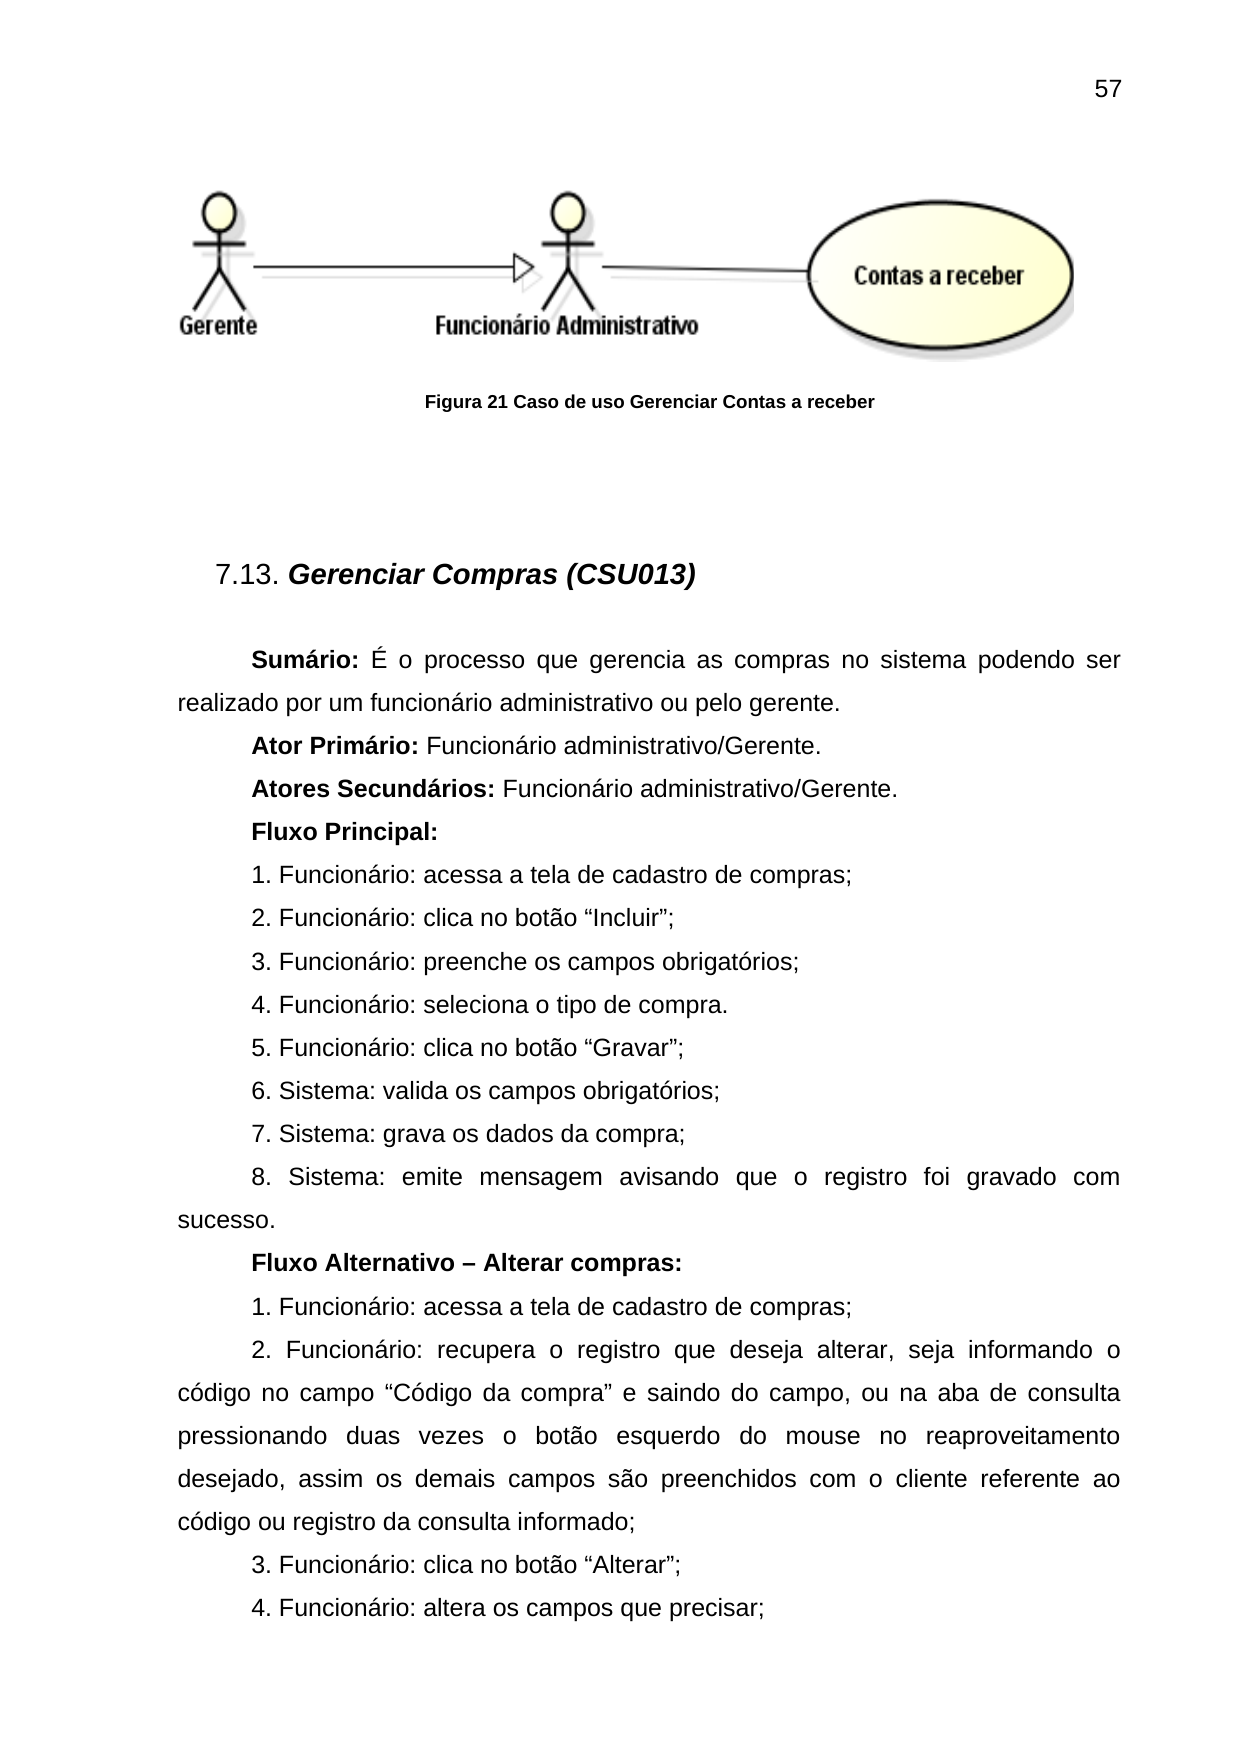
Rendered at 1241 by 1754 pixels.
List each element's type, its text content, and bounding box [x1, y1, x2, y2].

text Fluxo Principal: [177, 817, 1122, 846]
text 6. Sistema: valida os campos obrigatórios; [177, 1076, 1122, 1105]
text Gerenciar Compras (CSU013) [215, 557, 1122, 590]
text Atores Secundários: Funcionário administrativo/Gerente. [177, 774, 1122, 803]
text 2. Funcionário: recupera o registro que deseja alterar, seja informando o código no campo “Código da compra” e saindo do campo, ou na aba de consulta pressionando duas vezes o botão esquerdo do mouse no reaproveitamento desejado, assim os demais campos são preenchidos com o cliente referente ao código ou registro da consulta informado; [177, 1335, 1122, 1536]
text 4. Funcionário: altera os campos que precisar; [177, 1593, 1122, 1622]
text Fluxo Alternativo – Alterar compras: [177, 1248, 1122, 1277]
text 3. Funcionário: preenche os campos obrigatórios; [177, 947, 1122, 975]
text 3. Funcionário: clica no botão “Alterar”; [177, 1550, 1122, 1579]
text Ator Primário: Funcionário administrativo/Gerente. [177, 731, 1122, 760]
text 8. Sistema: emite mensagem avisando que o registro foi gravado com sucesso. [177, 1162, 1122, 1234]
text 2. Funcionário: clica no botão “Incluir”; [177, 903, 1122, 932]
text 7. Sistema: grava os dados da compra; [177, 1119, 1122, 1148]
text 5. Funcionário: clica no botão “Gravar”; [177, 1033, 1122, 1062]
picture [177, 177, 1074, 362]
text 1. Funcionário: acessa a tela de cadastro de compras; [177, 860, 1122, 889]
text Sumário: É o processo que gerencia as compras no sistema podendo ser realizado por um funcionário administrativo ou pelo gerente. [177, 645, 1122, 717]
text 4. Funcionário: seleciona o tipo de compra. [177, 990, 1122, 1018]
text 1. Funcionário: acessa a tela de cadastro de compras; [177, 1292, 1122, 1320]
